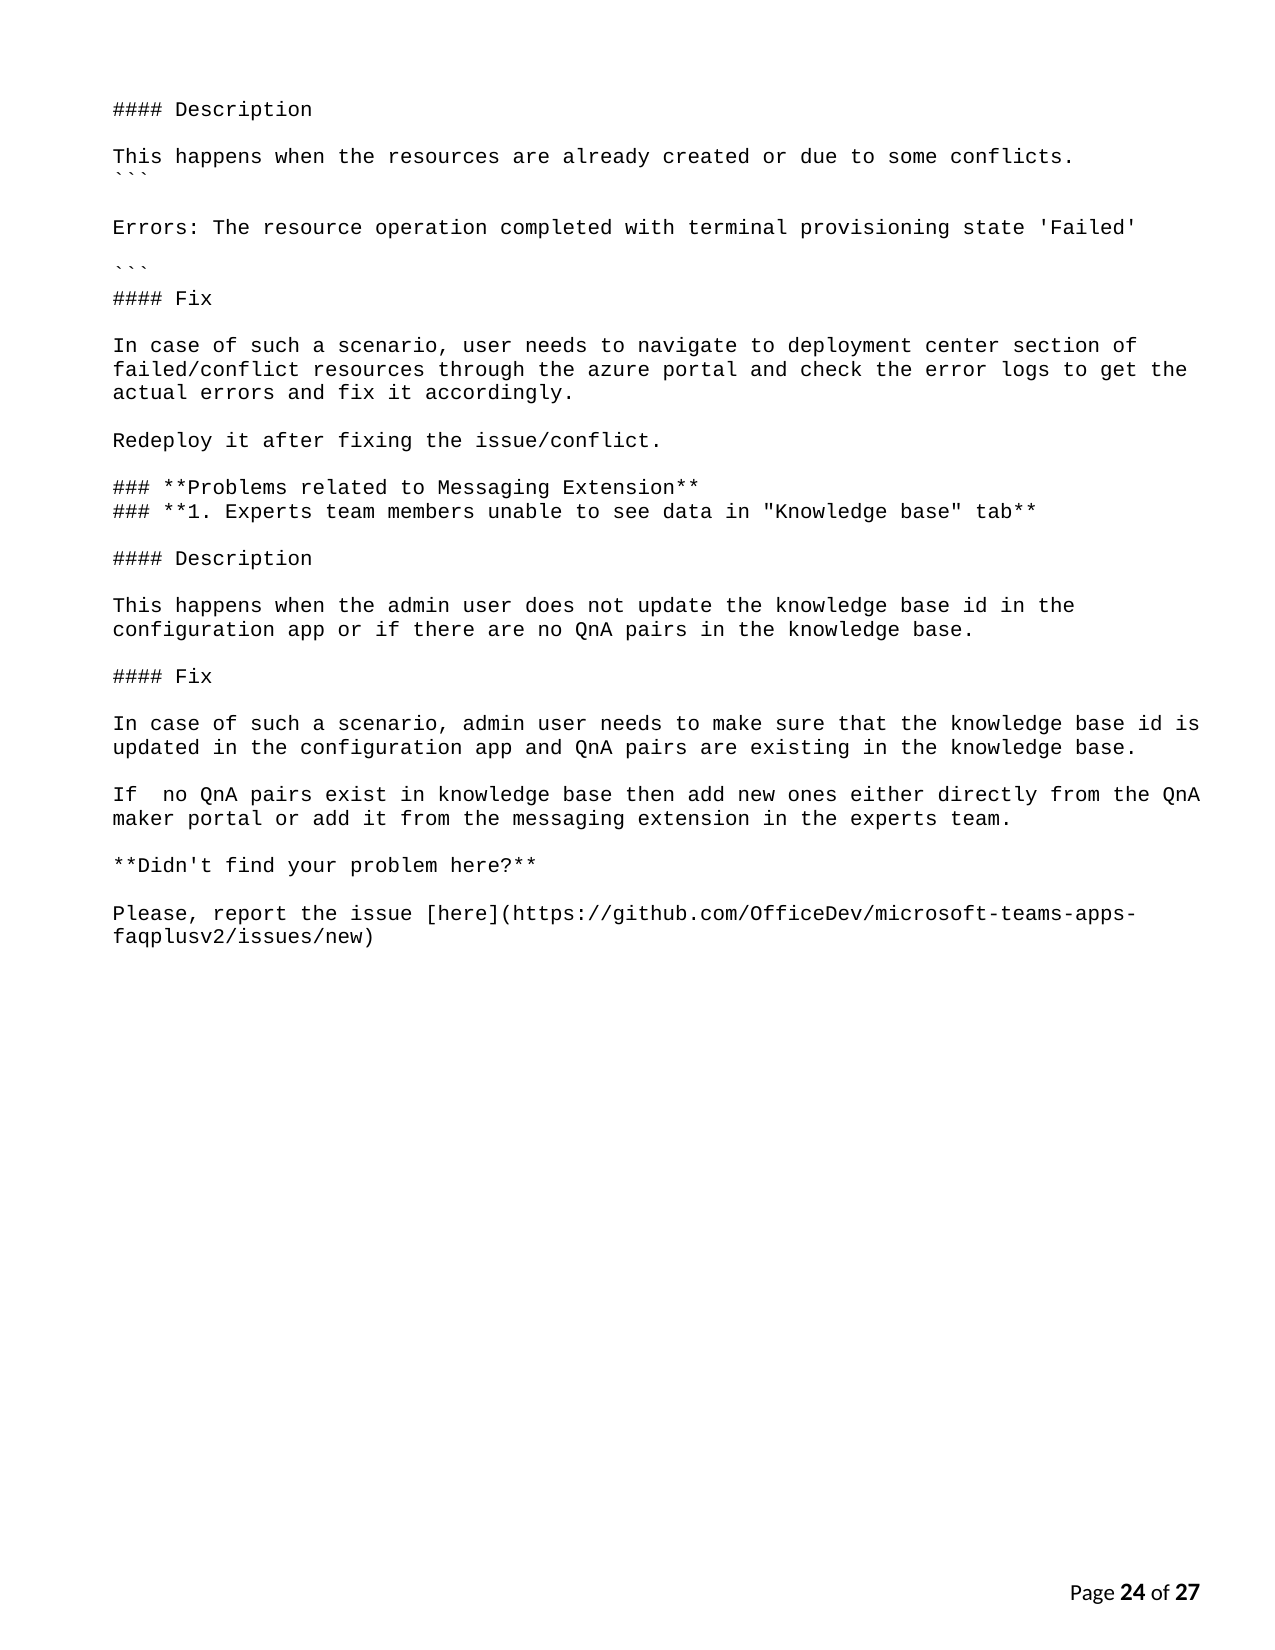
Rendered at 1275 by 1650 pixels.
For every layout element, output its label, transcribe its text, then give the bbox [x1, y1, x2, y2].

text #### Fix [112, 288, 1200, 311]
text Please, report the issue [here](https://github.com/OfficeDev/microsoft-teams-apps-faqplusv2/issues/new) [112, 903, 1200, 950]
text ``` [112, 264, 1200, 288]
text #### Description [112, 548, 1200, 572]
text #### Fix [112, 666, 1200, 690]
text Errors: The resource operation completed with terminal provisioning state 'Failed' [112, 217, 1200, 241]
text ### **Problems related to Messaging Extension** [112, 477, 1200, 501]
text **Didn't find your problem here?** [112, 855, 1200, 879]
text ### **1. Experts team members unable to see data in "Knowledge base" tab** [112, 501, 1200, 524]
text If no QnA pairs exist in knowledge base then add new ones either directly from the QnA maker portal or add it from the messaging extension in the experts team. [112, 784, 1200, 832]
text In case of such a scenario, admin user needs to make sure that the knowledge base id is updated in the configuration app and QnA pairs are existing in the knowledge base. [112, 713, 1200, 761]
text ``` [112, 169, 1200, 193]
text This happens when the admin user does not update the knowledge base id in the configuration app or if there are no QnA pairs in the knowledge base. [112, 595, 1200, 642]
text #### Description [112, 99, 1200, 122]
text Redeploy it after fixing the issue/conflict. [112, 430, 1200, 453]
text This happens when the resources are already created or due to some conflicts. [112, 146, 1200, 169]
text In case of such a scenario, user needs to navigate to deployment center section of failed/conflict resources through the azure portal and check the error logs to get the actual errors and fix it accordingly. [112, 335, 1200, 406]
